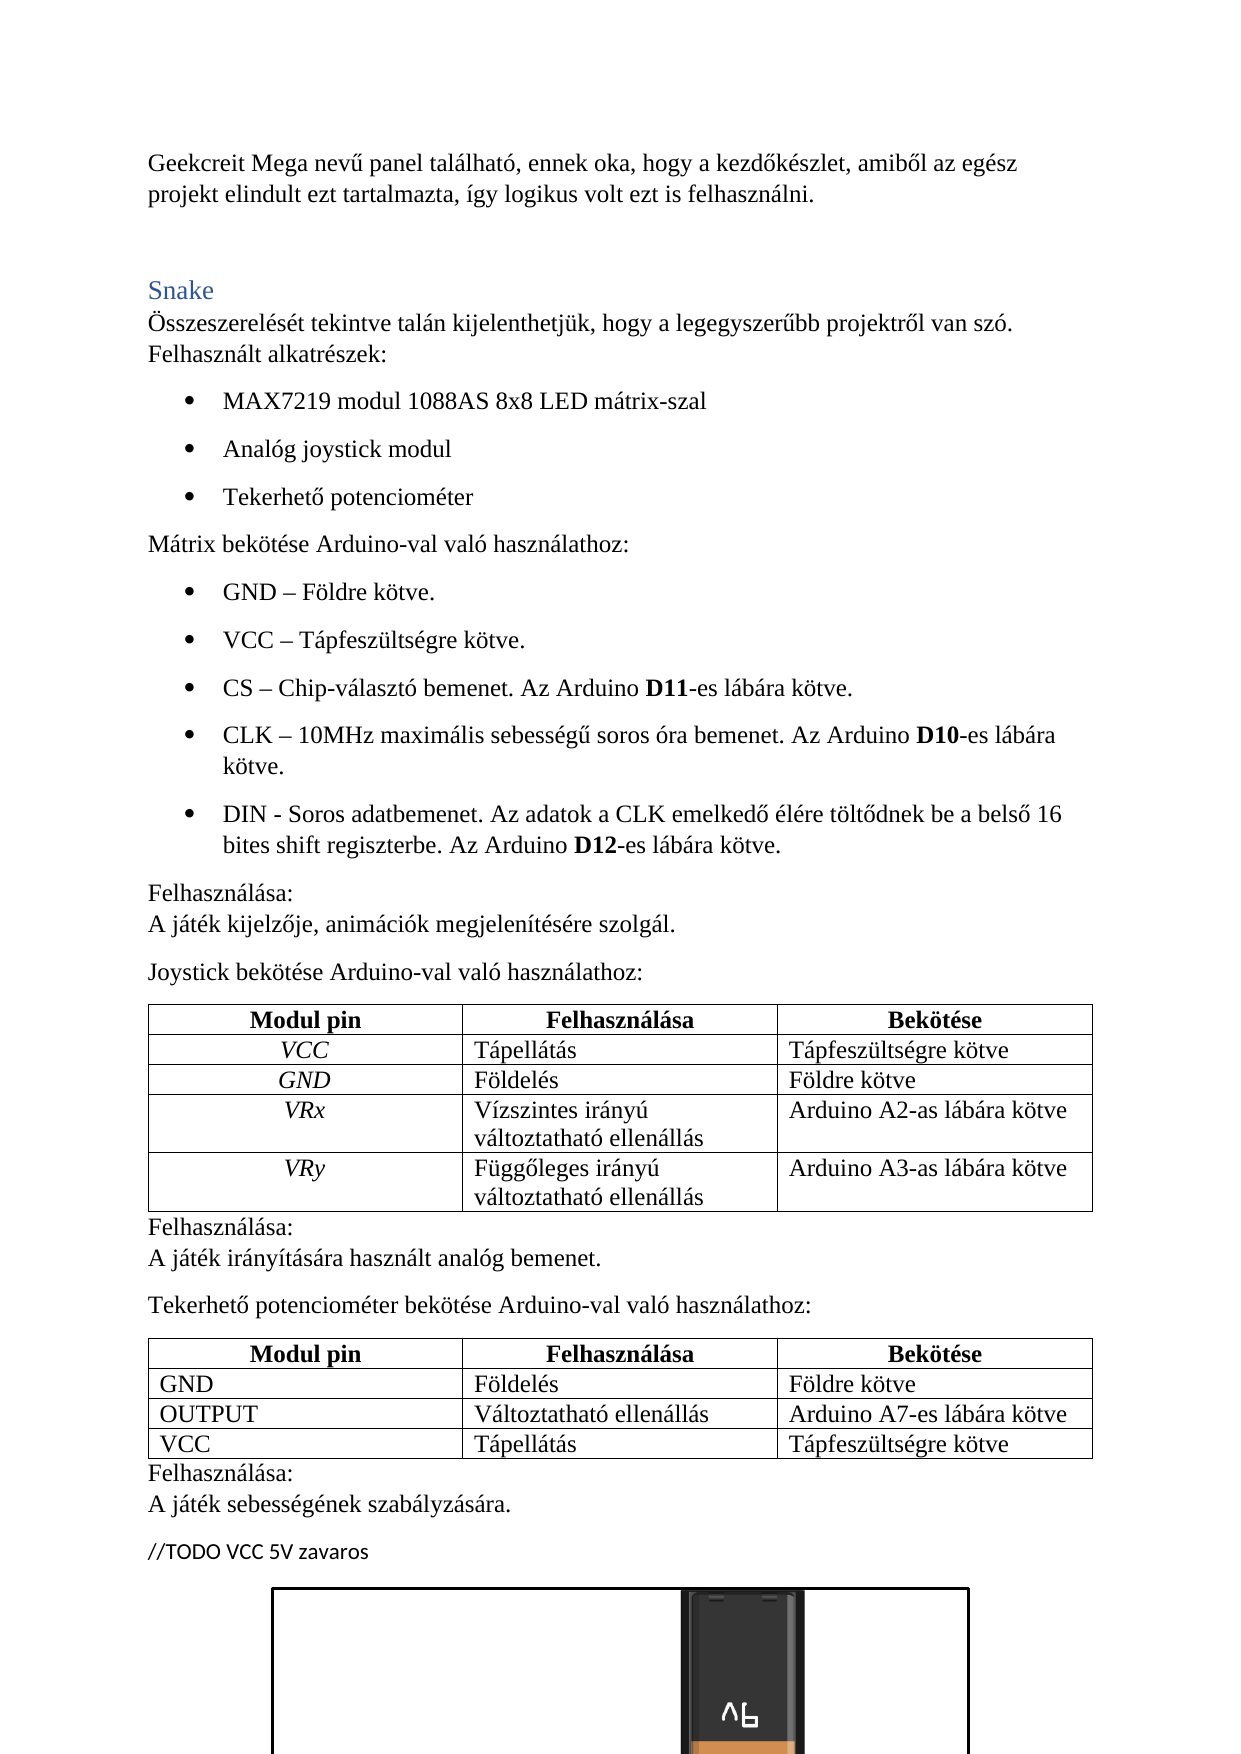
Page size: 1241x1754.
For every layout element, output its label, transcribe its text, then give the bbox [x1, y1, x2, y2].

table_cell Arduino A3-as lábára kötve [778, 1153, 1092, 1211]
table_cell Földre kötve [778, 1369, 1092, 1398]
table_header Modul pin [149, 1005, 462, 1034]
list DIN - Soros adatbemenet. Az adatok a CLK emelkedő élére töltődnek be a belső 16 bites shift regiszterbe. Az Arduino D12-es lábára kötve. [185, 799, 1093, 859]
table_cell Tápellátás [463, 1035, 777, 1064]
list CS – Chip-választó bemenet. Az Arduino D11-es lábára kötve. [185, 673, 1093, 701]
table_cell Tápfeszültségre kötve [778, 1429, 1092, 1457]
table_cell Arduino A2-as lábára kötve [778, 1095, 1092, 1152]
table_cell GND [149, 1065, 462, 1094]
table_header Bekötése [778, 1005, 1092, 1034]
list Tekerhető potenciométer [185, 482, 1093, 511]
text Felhasználása: A játék sebességének szabályzására. [148, 1459, 1093, 1518]
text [148, 148, 1093, 207]
text Felhasználása: A játék kijelzője, animációk megjelenítésére szolgál. [148, 878, 1093, 938]
table_cell Változtatható ellenállás [463, 1399, 777, 1428]
text Joystick bekötése Arduino-val való használathoz: [148, 957, 1093, 985]
picture [274, 1590, 967, 1754]
table_cell Földelés [463, 1065, 777, 1094]
text //TODO VCC 5V zavaros [148, 1537, 1093, 1565]
text Tekerhető potenciométer bekötése Arduino-val való használathoz: [148, 1291, 1093, 1319]
table_cell Földre kötve [778, 1065, 1092, 1094]
table_cell VRx [149, 1095, 462, 1152]
list Analóg joystick modul [185, 434, 1093, 463]
table_cell GND [149, 1369, 462, 1398]
list VCC – Tápfeszültségre kötve. [185, 625, 1093, 654]
table_cell VRy [149, 1153, 462, 1211]
list MAX7219 modul 1088AS 8x8 LED mátrix-szal [185, 386, 1093, 415]
list CLK – 10MHz maximális sebességű soros óra bemenet. Az Arduino D10-es lábára kötve. [185, 720, 1093, 780]
table_cell OUTPUT [149, 1399, 462, 1428]
table_cell Tápellátás [463, 1429, 777, 1457]
table_cell Vízszintes irányú változtatható ellenállás [463, 1095, 777, 1152]
list GND – Földre kötve. [185, 577, 1093, 606]
table_header Bekötése [778, 1339, 1092, 1368]
text Mátrix bekötése Arduino-val való használathoz: [148, 529, 1093, 558]
table_cell Tápfeszültségre kötve [778, 1035, 1092, 1064]
text Összeszerelését tekintve talán kijelenthetjük, hogy a legegyszerűbb projektről van szó. Felhasznált alkatrészek: [148, 308, 1093, 367]
table_header Felhasználása [463, 1005, 777, 1034]
text Snake [148, 274, 1093, 305]
table_cell Földelés [463, 1369, 777, 1398]
table_cell Függőleges irányú változtatható ellenállás [463, 1153, 777, 1211]
table_header Modul pin [149, 1339, 462, 1368]
text Felhasználása: A játék irányítására használt analóg bemenet. [148, 1212, 1093, 1272]
table_cell Arduino A7-es lábára kötve [778, 1399, 1092, 1428]
table_cell VCC [149, 1429, 462, 1457]
table_cell VCC [149, 1035, 462, 1064]
table_header Felhasználása [463, 1339, 777, 1368]
